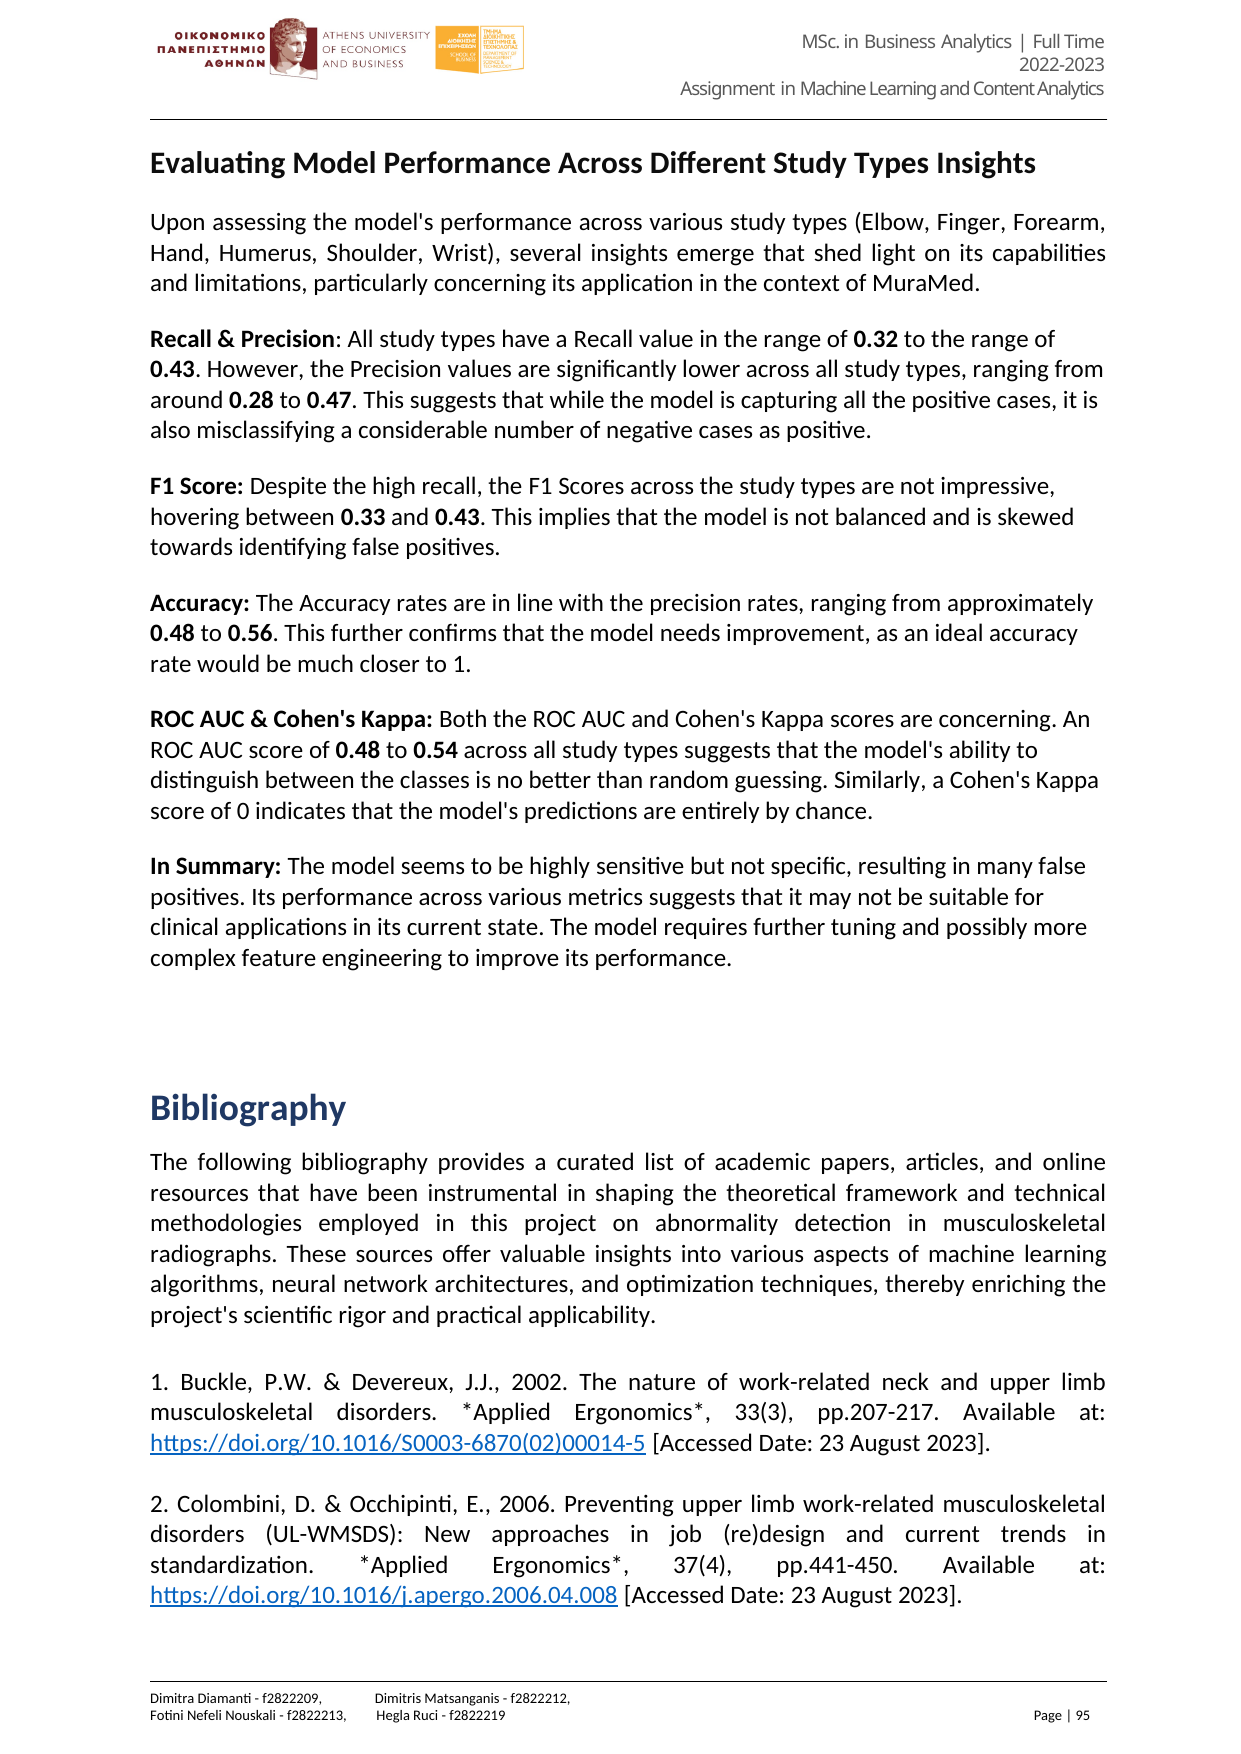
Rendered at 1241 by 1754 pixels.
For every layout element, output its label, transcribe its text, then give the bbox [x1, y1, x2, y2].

text 2. Colombini, D. & Occhipinti, E., 2006. Preventing upper limb work-related musculoskeletal disorders (UL-WMSDS): New approaches in job (re)design and current trends in standardization. *Applied Ergonomics*, 37(4), pp.441-450. Available at: https://doi.org/10.1016/j.apergo.2006.04.008 [Accessed Date: 23 August 2023]. [150, 1488, 1107, 1610]
picture [151, 17, 526, 82]
text ROC AUC & Cohen's Kappa: Both the ROC AUC and Cohen's Kappa scores are concerning. An ROC AUC score of 0.48 to 0.54 across all study types suggests that the model's ability to distinguish between the classes is no better than random guessing. Similarly, a Cohen's Kappa score of 0 indicates that the model's predictions are entirely by chance. [150, 703, 1107, 825]
text F1 Score: Despite the high recall, the F1 Scores across the study types are not impressive, hovering between 0.33 and 0.43. This implies that the model is not balanced and is skewed towards identifying false positives. [150, 470, 1107, 562]
text 1. Buckle, P.W. & Devereux, J.J., 2002. The nature of work-related neck and upper limb musculoskeletal disorders. *Applied Ergonomics*, 33(3), pp.207-217. Available at: https://doi.org/10.1016/S0003-6870(02)00014-5 [Accessed Date: 23 August 2023]. [150, 1366, 1107, 1457]
subtitle Bibliography [150, 1083, 1107, 1129]
text Upon assessing the model's performance across various study types (Elbow, Finger, Forearm, Hand, Humerus, Shoulder, Wrist), several insights emerge that shed light on its capabilities and limitations, particularly concerning its application in the context of MuraMed. [150, 206, 1107, 298]
subtitle Evaluating Model Performance Across Different Study Types Insights [150, 143, 1107, 181]
text Recall & Precision: All study types have a Recall value in the range of 0.32 to the range of 0.43. However, the Precision values are significantly lower across all study types, ranging from around 0.28 to 0.47. This suggests that while the model is capturing all the positive cases, it is also misclassifying a considerable number of negative cases as positive. [150, 323, 1107, 445]
text Accuracy: The Accuracy rates are in line with the precision rates, ranging from approximately 0.48 to 0.56. This further confirms that the model needs improvement, as an ideal accuracy rate would be much closer to 1. [150, 587, 1107, 678]
text The following bibliography provides a curated list of academic papers, articles, and online resources that have been instrumental in shaping the theoretical framework and technical methodologies employed in this project on abnormality detection in musculoskeletal radiographs. These sources offer valuable insights into various aspects of machine learning algorithms, neural network architectures, and optimization techniques, thereby enriching the project's scientific rigor and practical applicability. [150, 1147, 1107, 1330]
text In Summary: The model seems to be highly sensitive but not specific, resulting in many false positives. Its performance across various metrics suggests that it may not be suitable for clinical applications in its current state. The model requires further tuning and possibly more complex feature engineering to improve its performance. [150, 850, 1107, 972]
